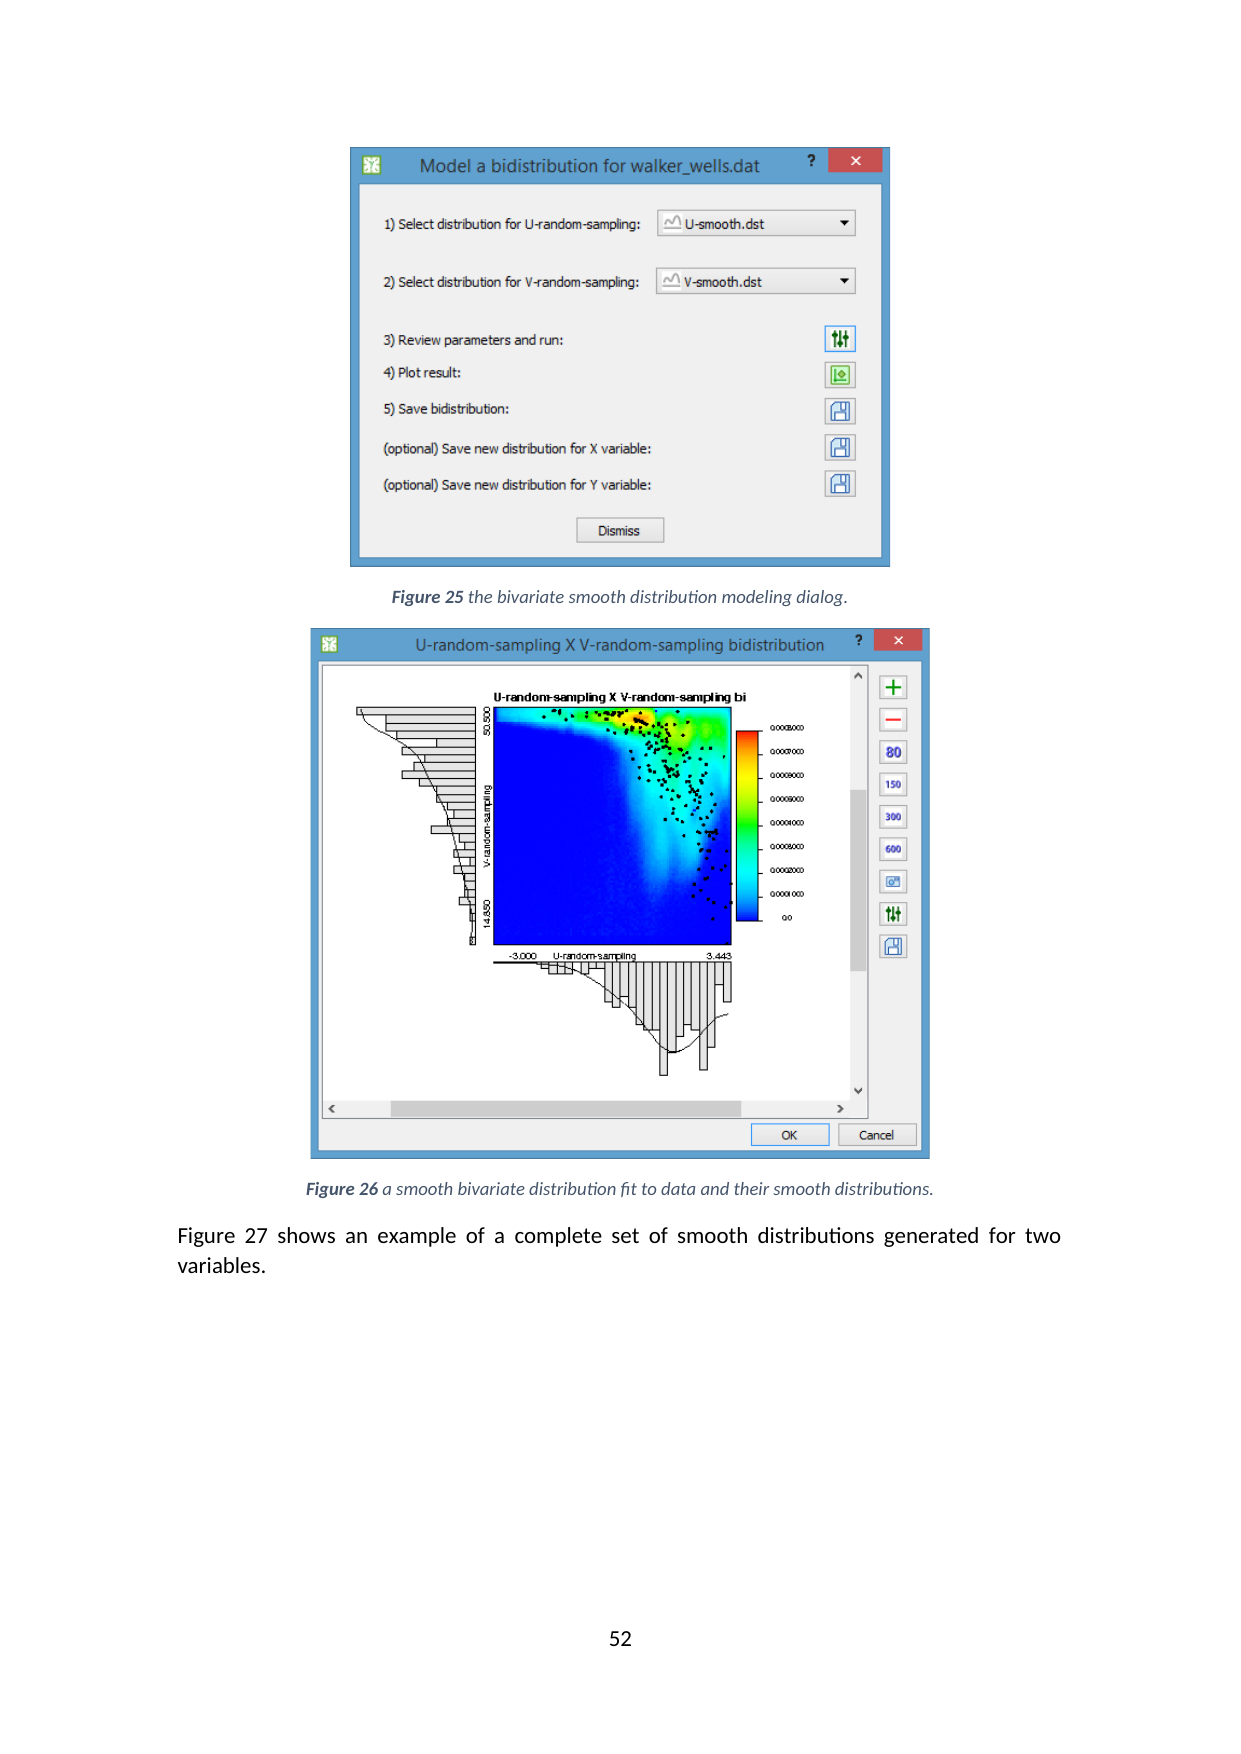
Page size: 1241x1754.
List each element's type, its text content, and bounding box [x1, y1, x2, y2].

text Figure 27 shows an example of a complete set of smooth distributions generated for two variables. [177, 1221, 1063, 1279]
text Figure 25 the bivariate smooth distribution modeling dialog. [177, 585, 1063, 608]
picture [310, 628, 930, 1159]
text Figure 26 a smooth bivariate distribution fit to data and their smooth distributions. [177, 1177, 1063, 1200]
picture [350, 147, 891, 567]
